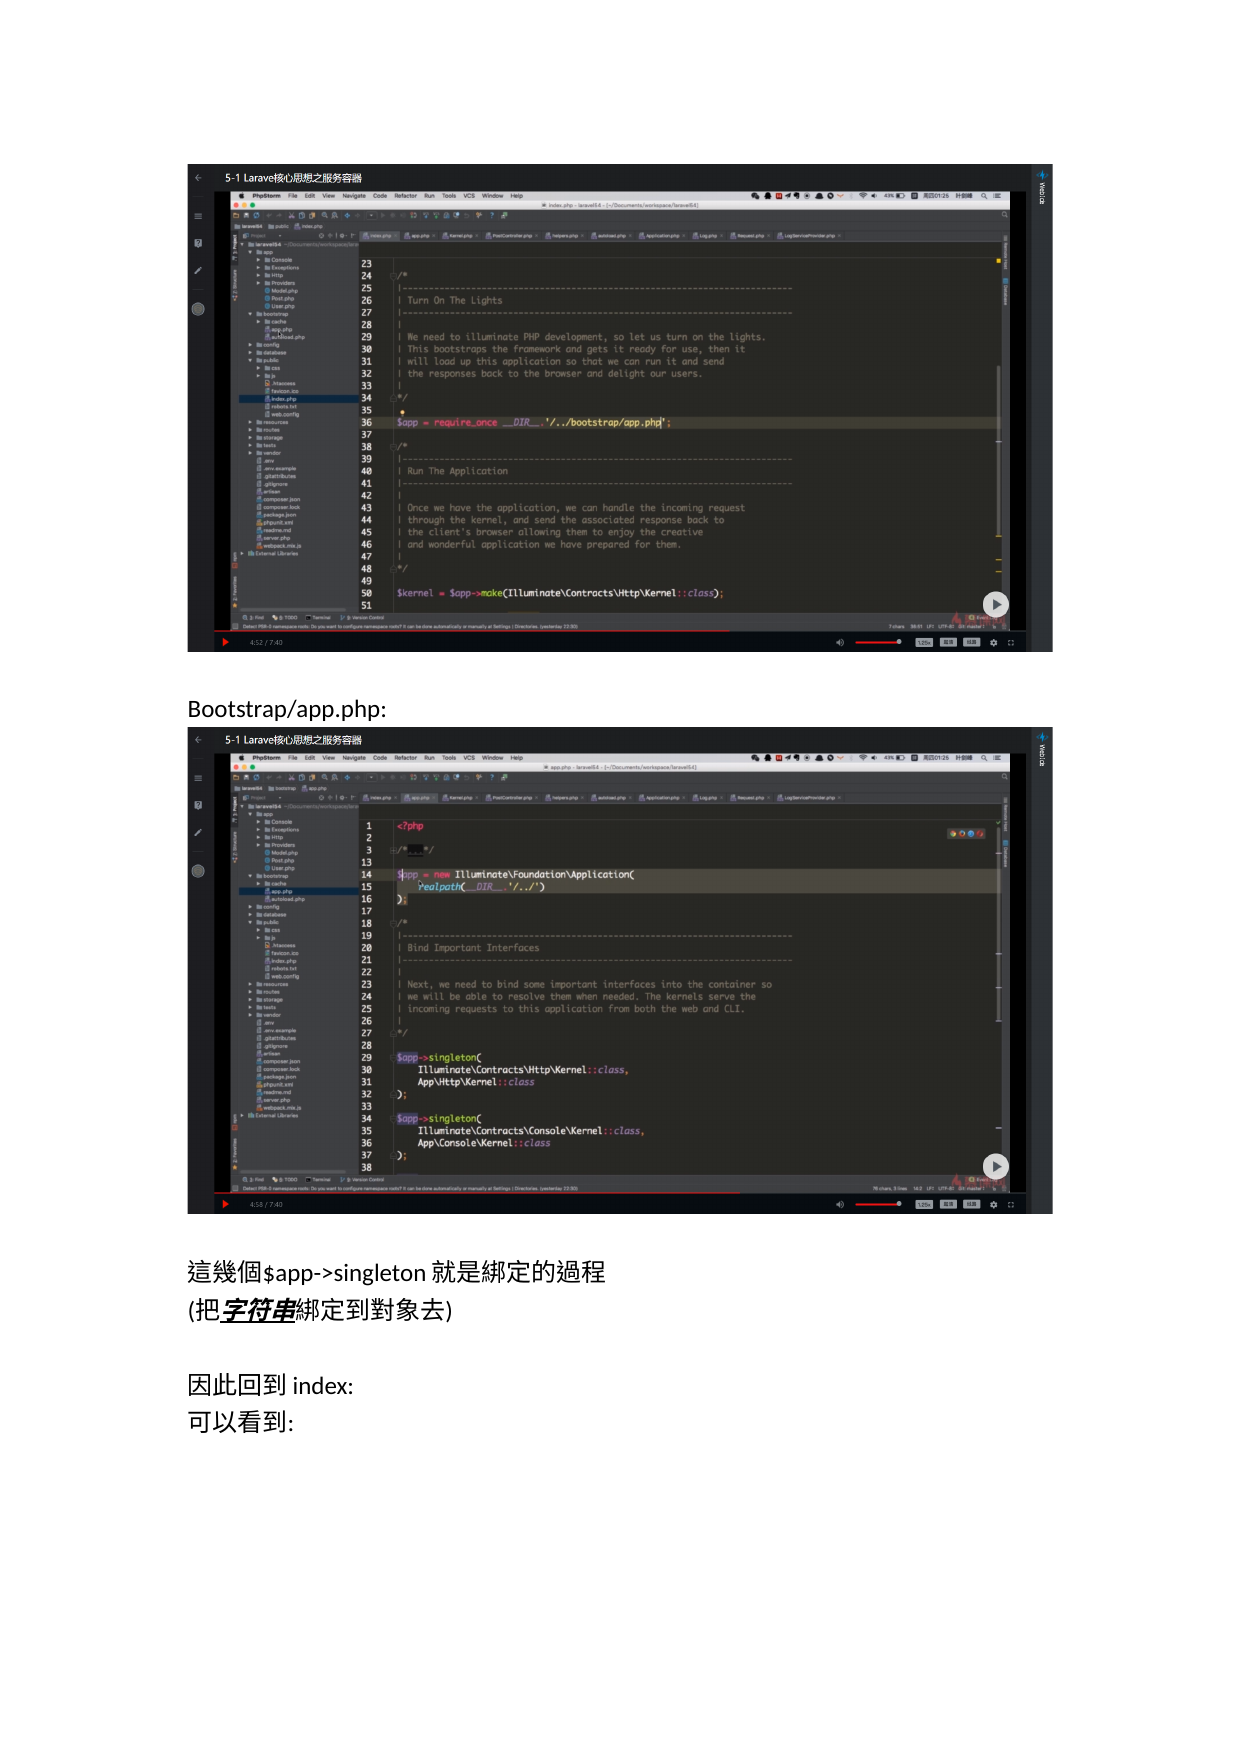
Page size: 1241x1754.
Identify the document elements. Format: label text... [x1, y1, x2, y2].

picture [187, 164, 1053, 652]
text Bootstrap/app.php: [187, 689, 1053, 727]
text 因此回到index: [187, 1364, 1053, 1402]
text 可以看到: [187, 1402, 1053, 1439]
picture [187, 727, 1053, 1214]
text (把字符串綁定到對象去) [187, 1289, 1053, 1327]
text 這幾個$app->singleton就是綁定的過程 [187, 1252, 1053, 1289]
